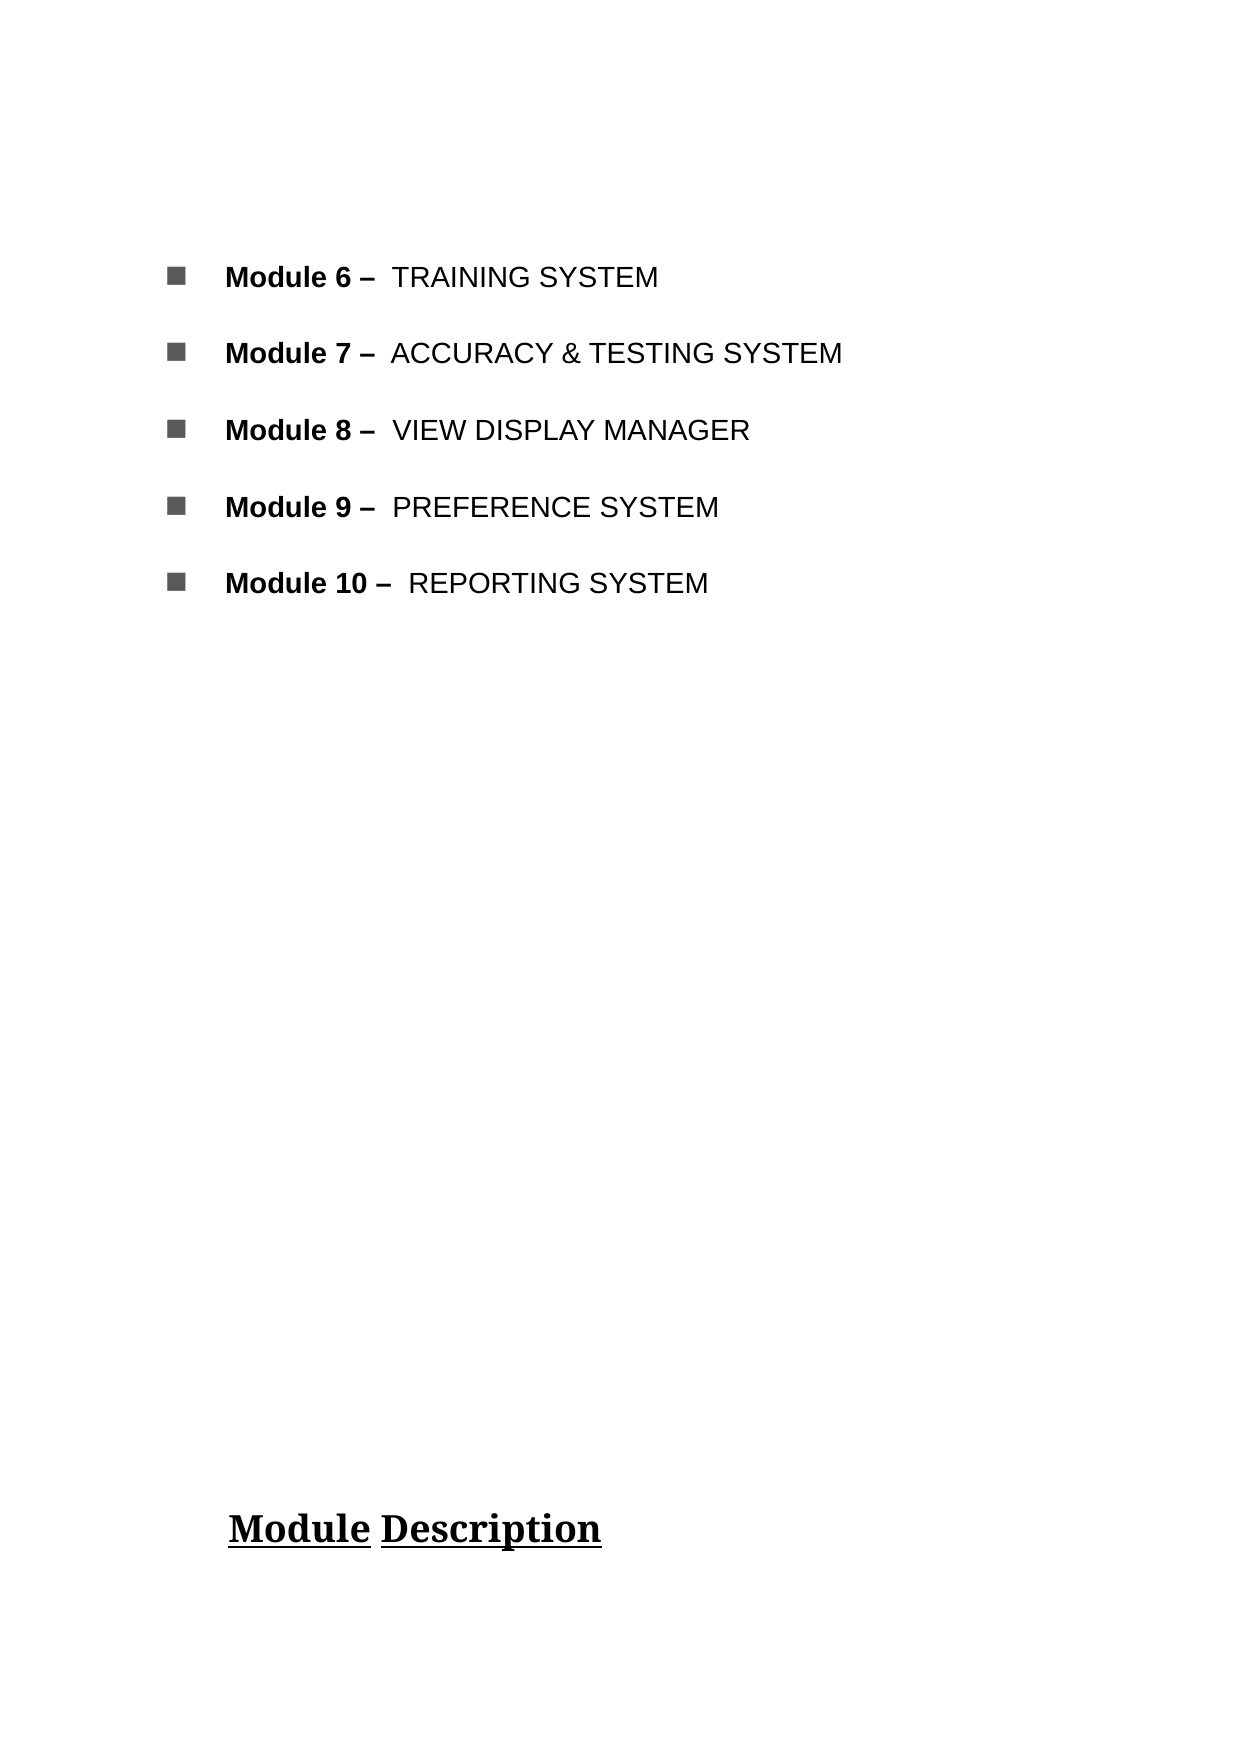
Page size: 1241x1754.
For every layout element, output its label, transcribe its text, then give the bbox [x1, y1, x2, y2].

list Module 9 – PREFERENCE SYSTEM [187, 482, 1090, 525]
list Module 6 – TRAINING SYSTEM [187, 252, 1090, 295]
list Module 8 – VIEW DISPLAY MANAGER [187, 405, 1090, 448]
text Module Description [150, 1502, 1090, 1553]
list Module 7 – ACCURACY & TESTING SYSTEM [187, 329, 1090, 372]
list Module 10 – REPORTING SYSTEM [187, 559, 1090, 602]
